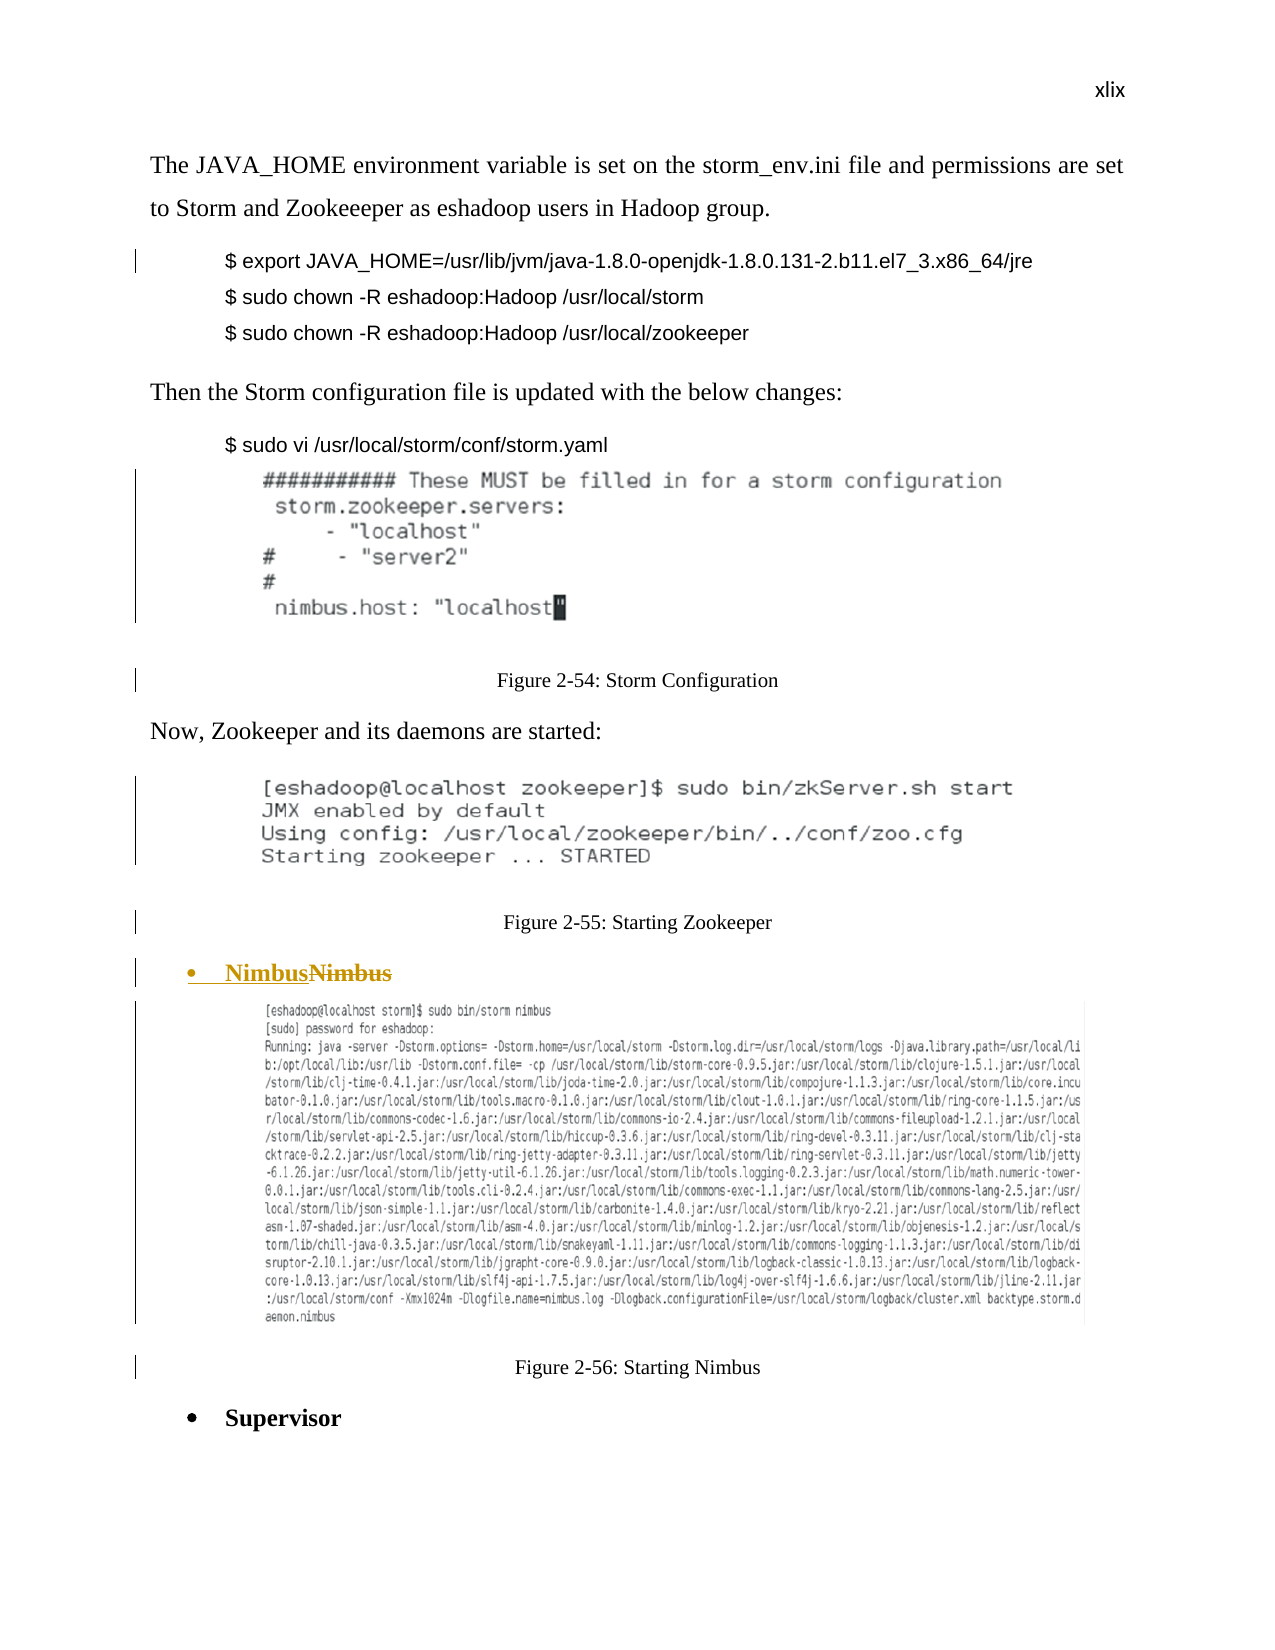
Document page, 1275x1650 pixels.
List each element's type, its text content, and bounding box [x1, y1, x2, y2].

text Now, Zookeeper and its daemons are started: [150, 716, 1125, 745]
list Supervisor [187, 1403, 1125, 1432]
text $ sudo chown -R eshadoop:Hadoop /usr/local/storm [150, 285, 1125, 309]
text $ export JAVA_HOME=/usr/lib/jvm/java-1.8.0-openjdk-1.8.0.131-2.b11.el7_3.x86_64/jre [225, 249, 1125, 273]
text Then the Storm configuration file is updated with the below changes: [150, 377, 1125, 406]
text $ sudo chown -R eshadoop:Hadoop /usr/local/zookeeper [150, 321, 1125, 344]
picture [265, 1001, 1085, 1325]
text $ sudo vi /usr/local/storm/conf/storm.yaml [150, 433, 1125, 457]
picture [263, 468, 1012, 624]
text The JAVA_HOME environment variable is set on the storm_env.ini file and permissions are set to Storm and Zookeeeper as eshadoop users in Hadoop group. [150, 150, 1125, 222]
picture [261, 775, 1014, 866]
